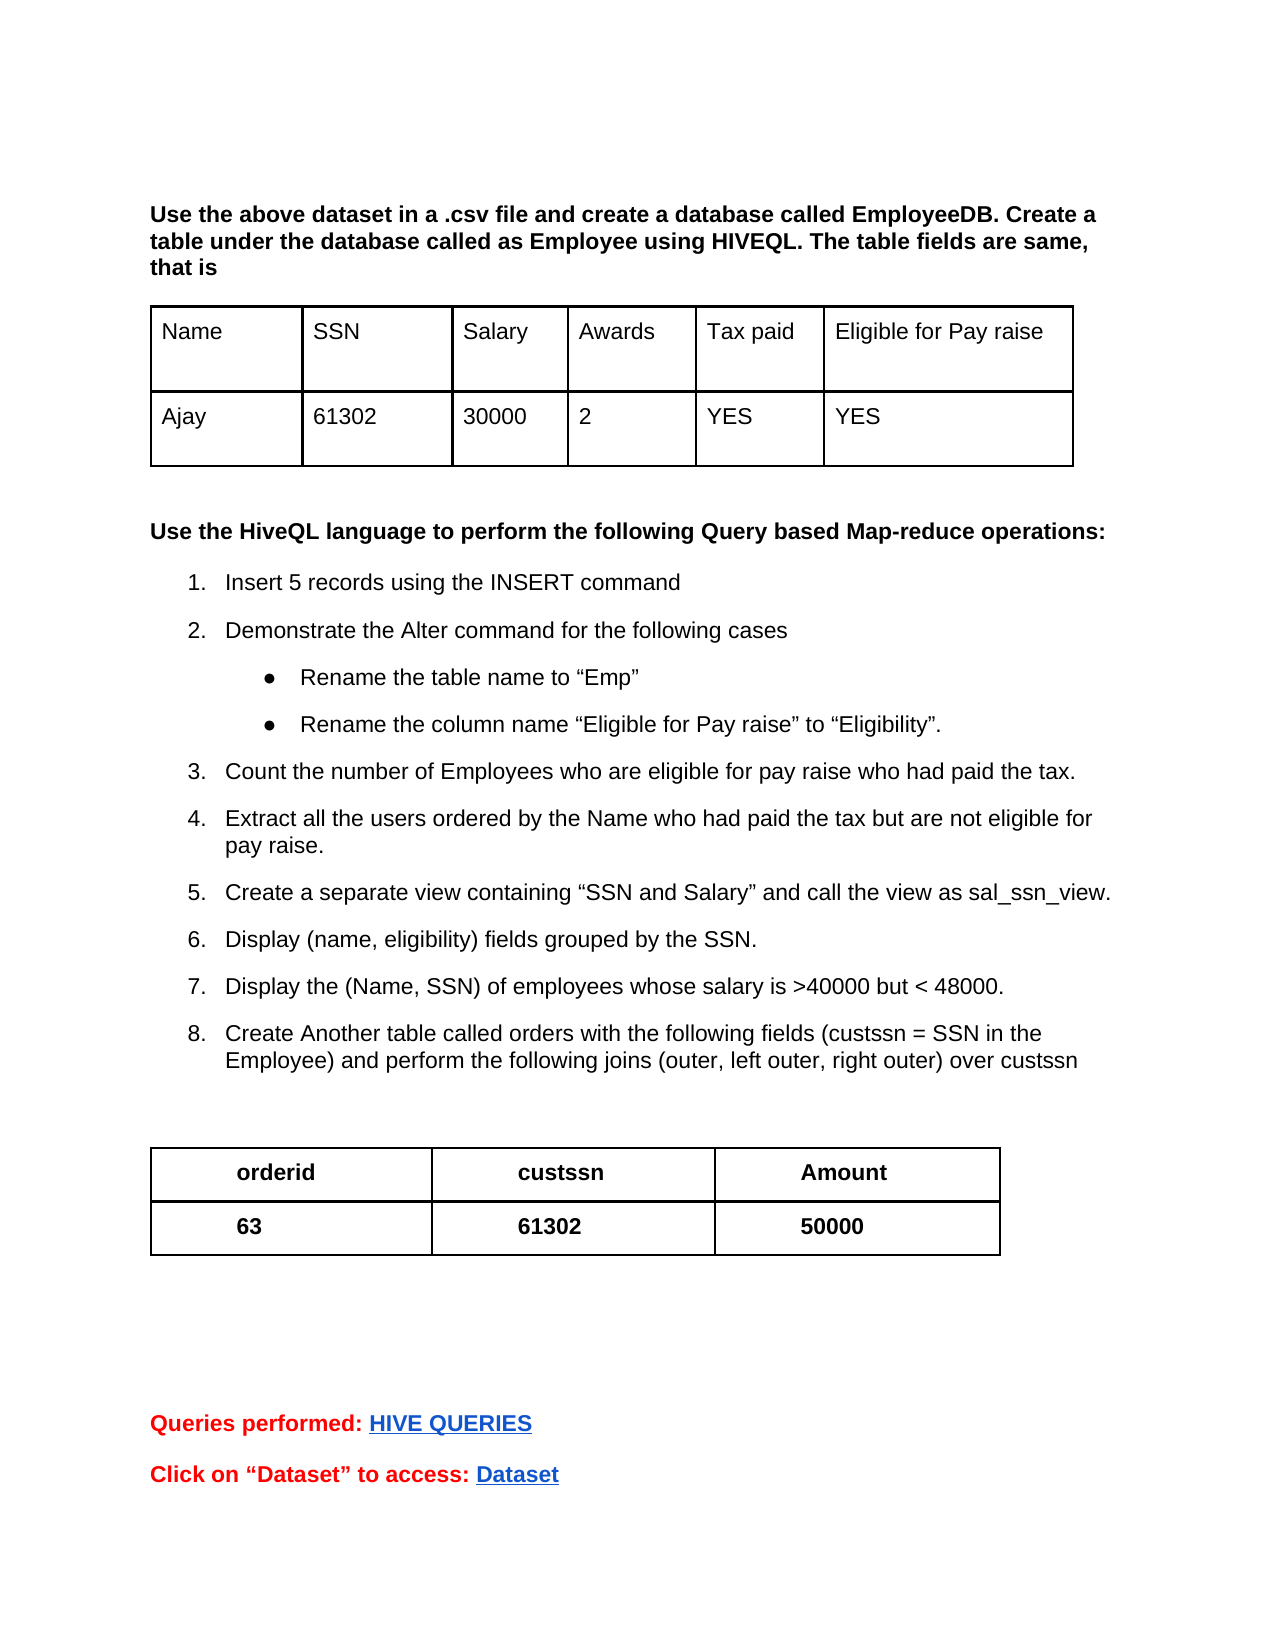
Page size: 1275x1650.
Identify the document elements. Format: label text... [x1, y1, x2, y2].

table_header orderid [152, 1149, 431, 1200]
table_header Amount [716, 1149, 999, 1200]
list Rename the column name “Eligible for Pay raise” to “Eligibility”. [262, 711, 1125, 737]
list Create a separate view containing “SSN and Salary” and call the view as sal_ssn_view. [187, 879, 1125, 905]
table_header Name [152, 308, 301, 390]
list Create Another table called orders with the following fields (custssn = SSN in the Employee) and perform the following joins (outer, left outer, right outer) over custssn [187, 1020, 1125, 1073]
table_cell 50000 [716, 1203, 999, 1254]
table_header SSN [304, 308, 451, 390]
list Rename the table name to “Emp” [262, 664, 1125, 690]
table_cell 61302 [433, 1203, 714, 1254]
table_header Eligible for Pay raise [825, 308, 1072, 390]
table_header Tax paid [697, 308, 823, 390]
table_cell 63 [152, 1203, 431, 1254]
text Use the HiveQL language to perform the following Query based Map-reduce operations: [150, 518, 1125, 544]
list Count the number of Employees who are eligible for pay raise who had paid the tax. [187, 758, 1125, 784]
list Insert 5 records using the INSERT command [187, 569, 1125, 596]
table_cell YES [825, 393, 1072, 464]
list Demonstrate the Alter command for the following cases [187, 617, 1125, 643]
table_cell 30000 [454, 393, 567, 464]
text Click on “Dataset” to access: Dataset [150, 1461, 1125, 1488]
text Use the above dataset in a .csv file and create a database called EmployeeDB. Create a table under the database called as Employee using HIVEQL. The table fields are same, that is [150, 201, 1125, 280]
list Extract all the users ordered by the Name who had paid the tax but are not eligible for pay raise. [187, 805, 1125, 858]
text Queries performed: HIVE QUERIES [150, 1410, 1125, 1436]
table_header custssn [433, 1149, 714, 1200]
table_cell 61302 [304, 393, 451, 464]
table_header Awards [569, 308, 695, 390]
table_cell Ajay [152, 393, 301, 464]
list Display (name, eligibility) fields grouped by the SSN. [187, 926, 1125, 952]
list Display the (Name, SSN) of employees whose salary is >40000 but < 48000. [187, 973, 1125, 999]
table_cell 2 [569, 393, 695, 464]
table_cell YES [697, 393, 823, 464]
table_header Salary [454, 308, 567, 390]
